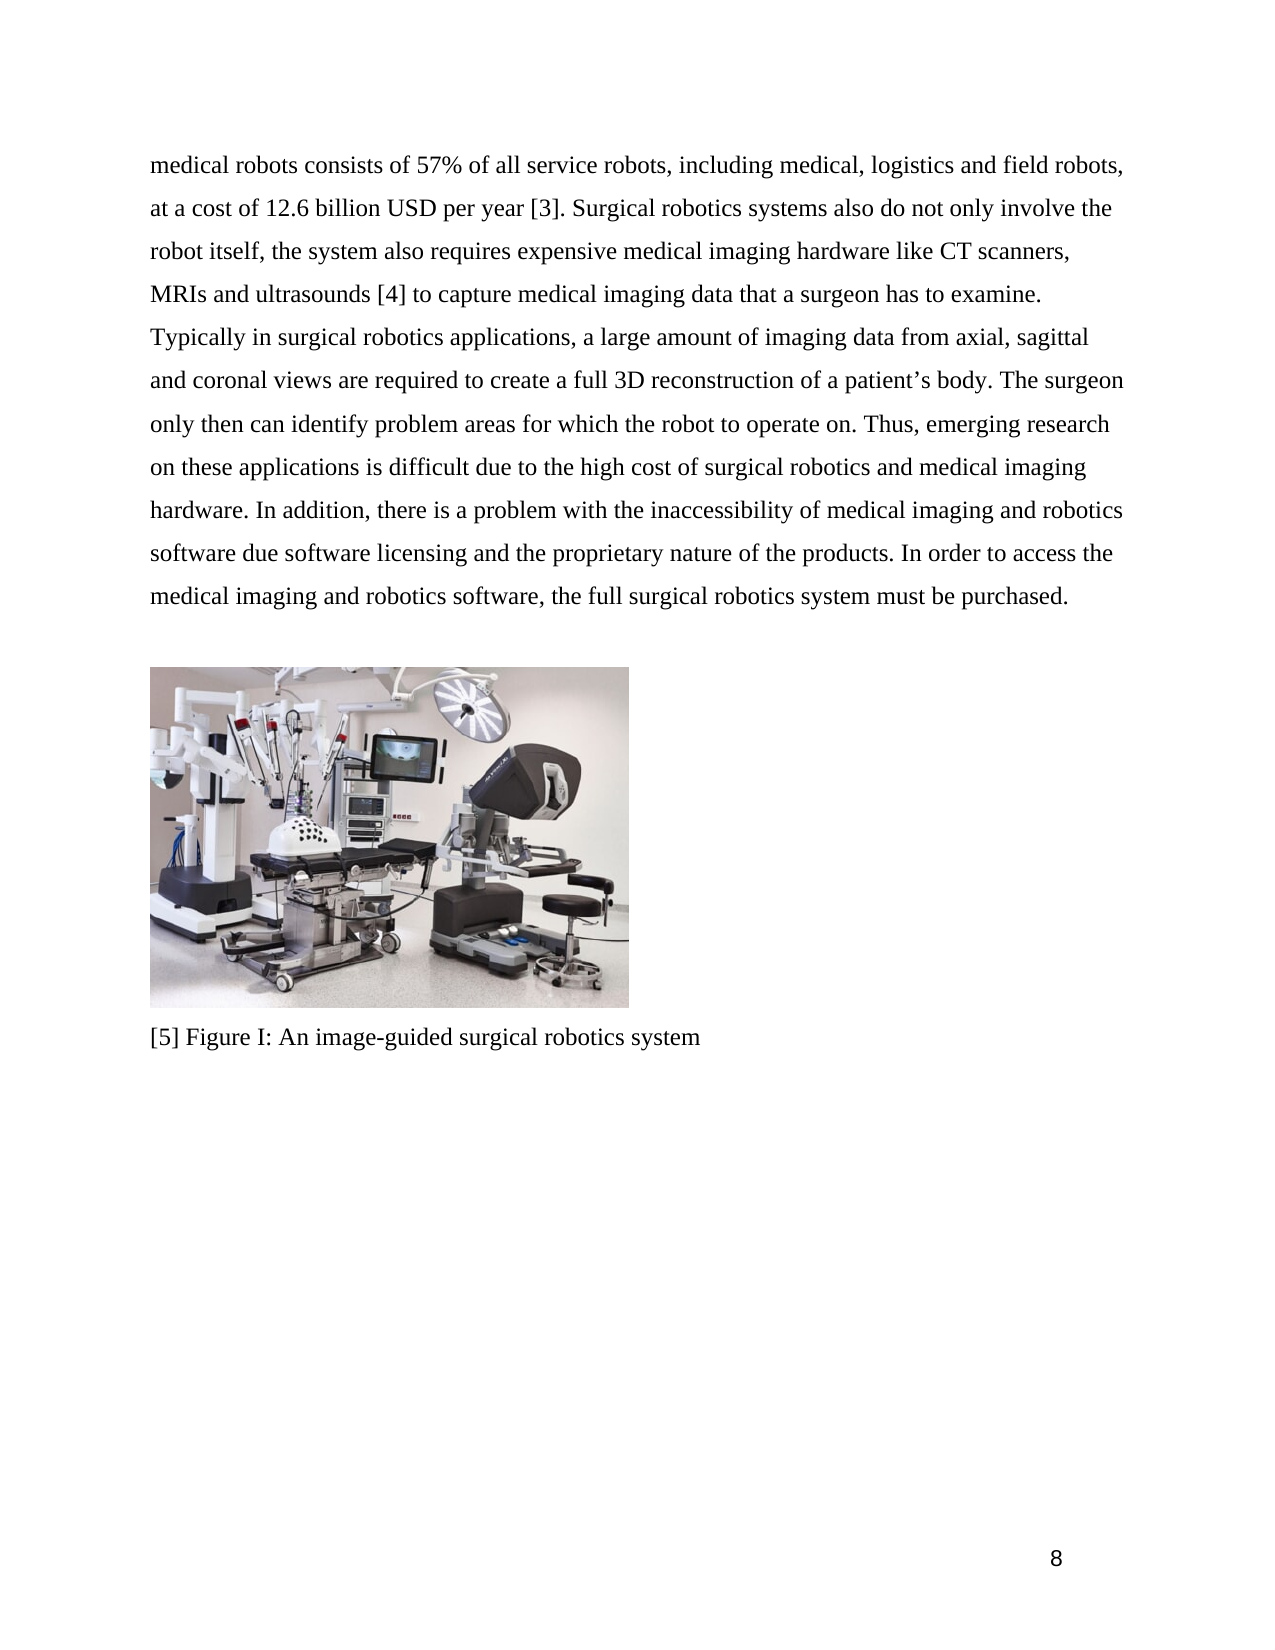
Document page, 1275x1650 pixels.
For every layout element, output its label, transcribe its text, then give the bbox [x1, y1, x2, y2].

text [150, 150, 1125, 610]
picture [150, 667, 629, 1008]
